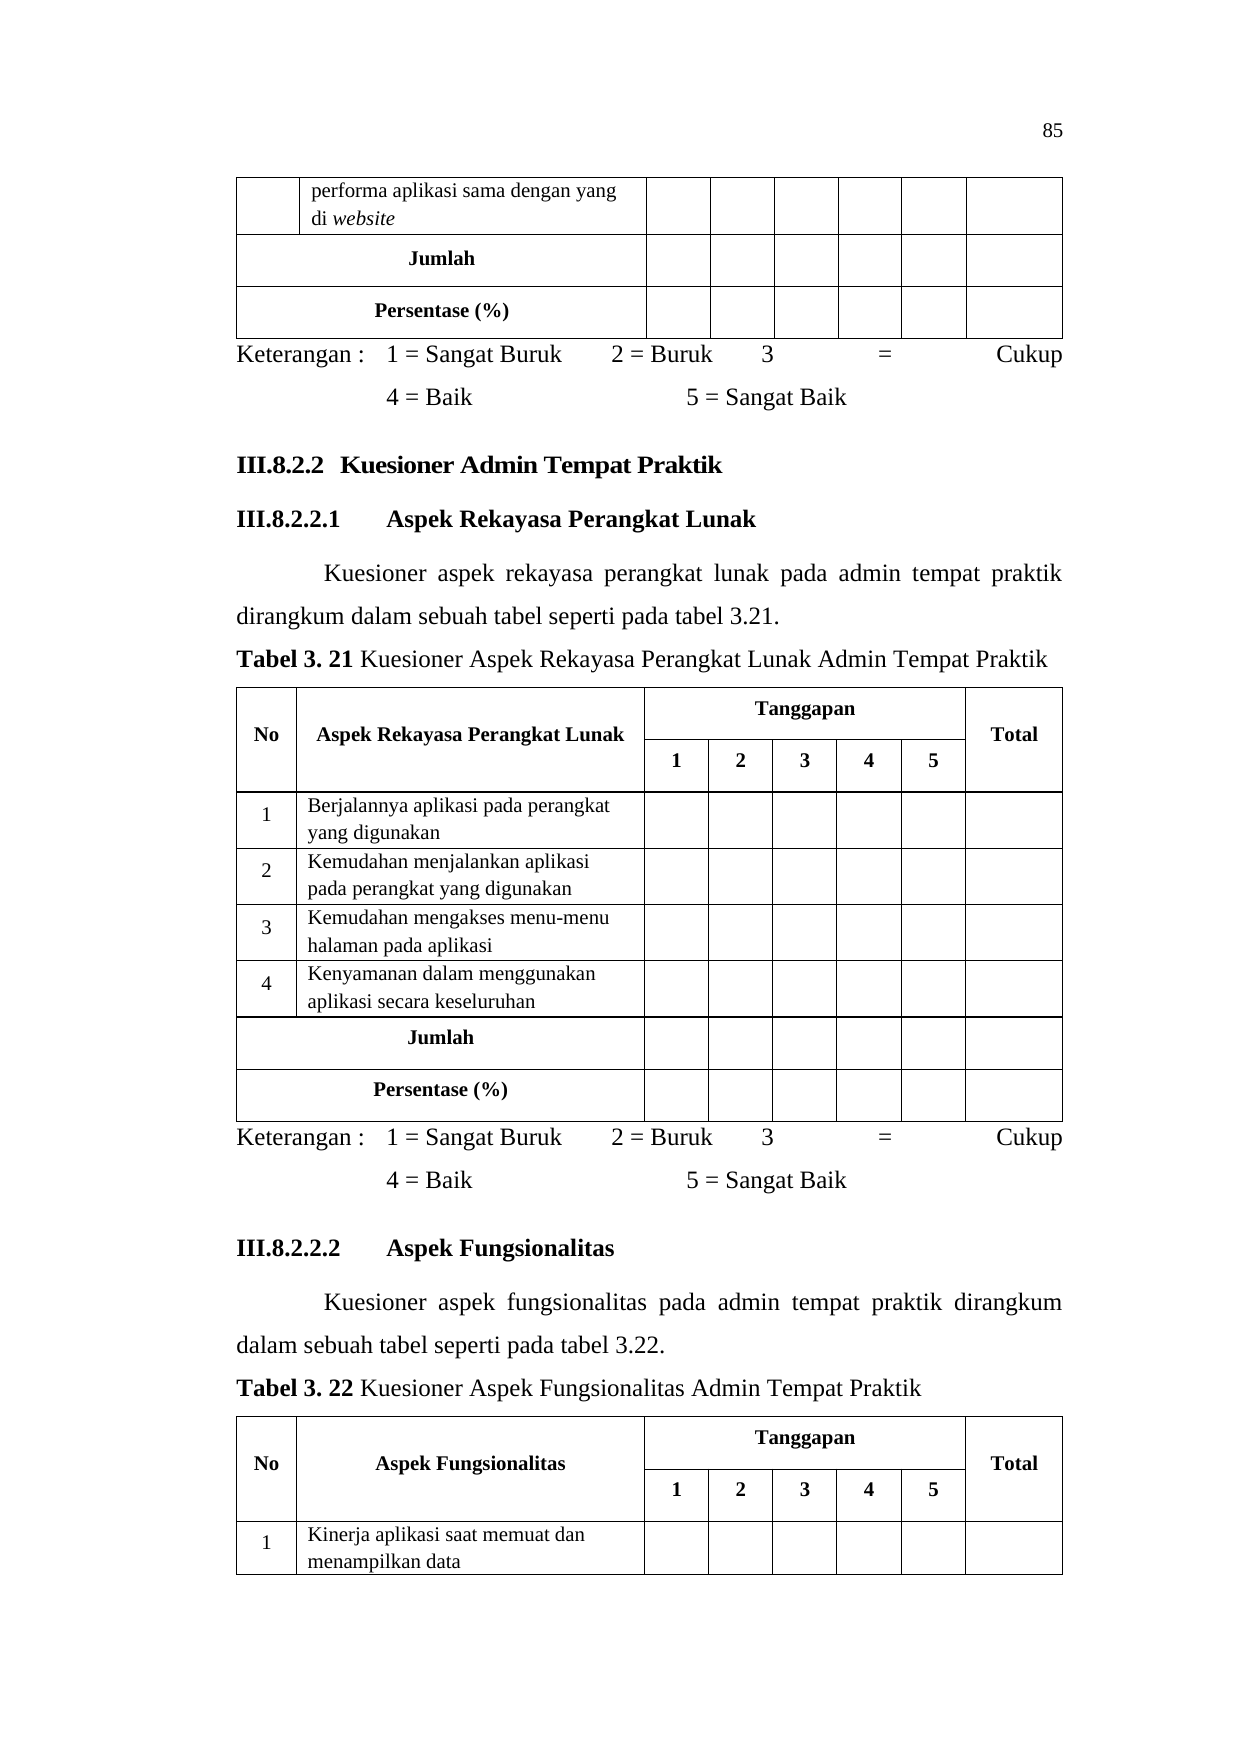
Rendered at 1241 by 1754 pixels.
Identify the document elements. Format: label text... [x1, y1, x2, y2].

table_cell [773, 849, 836, 904]
table_cell [966, 961, 1062, 1016]
table_cell 1 [237, 793, 296, 848]
table_cell Berjalannya aplikasi pada perangkat yang digunakan [297, 793, 644, 848]
table_cell [902, 849, 965, 904]
table_cell [966, 1522, 1062, 1573]
table_header Aspek Rekayasa Perangkat Lunak [297, 688, 644, 791]
table_cell [709, 849, 772, 904]
table_cell [773, 793, 836, 848]
table_cell 1 [237, 1522, 296, 1573]
table_cell 2 [237, 849, 296, 904]
table_cell 4 [837, 740, 901, 791]
text Tabel 3. 21 Kuesioner Aspek Rekayasa Perangkat Lunak Admin Tempat Praktik [236, 644, 1063, 673]
table_cell [902, 1522, 965, 1573]
table_cell [709, 1018, 772, 1069]
text Keterangan : 1 = Sangat Buruk 2 = Buruk 3 = Cukup 4 = Baik 5 = Sangat Baik [236, 339, 1063, 411]
table_cell Kinerja aplikasi saat memuat dan menampilkan data [297, 1522, 644, 1573]
table_cell 3 [773, 740, 836, 791]
table_cell [647, 235, 710, 286]
table_cell [967, 235, 1062, 286]
table_cell [711, 287, 774, 338]
table_cell [966, 793, 1062, 848]
table_cell [966, 905, 1062, 960]
table_cell [775, 235, 838, 286]
table_cell [709, 961, 772, 1016]
table_cell [902, 905, 965, 960]
table_cell [773, 961, 836, 1016]
table_cell [645, 1018, 708, 1069]
table_cell [837, 1070, 901, 1121]
table_cell [839, 287, 901, 338]
table_cell Persentase (%) [237, 1070, 644, 1121]
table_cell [300, 178, 646, 233]
table_cell [902, 178, 966, 233]
table_cell [837, 905, 901, 960]
table_cell [709, 905, 772, 960]
table_cell Persentase (%) [237, 287, 646, 338]
text Tabel 3. 22 Kuesioner Aspek Fungsionalitas Admin Tempat Praktik [236, 1373, 1063, 1402]
table_cell [773, 905, 836, 960]
table_cell [966, 1018, 1062, 1069]
table_cell 4 [837, 1470, 901, 1521]
table_cell [902, 287, 966, 338]
subtitle Kuesioner Admin Tempat Praktik [236, 450, 1063, 479]
table_cell [645, 961, 708, 1016]
subtitle Aspek Rekayasa Perangkat Lunak [236, 504, 1063, 533]
table_cell 4 [237, 961, 296, 1016]
table_cell Jumlah [237, 1018, 644, 1069]
table_cell [837, 1018, 901, 1069]
table_cell [966, 1070, 1062, 1121]
subtitle Aspek Fungsionalitas [236, 1233, 1063, 1262]
table_header Tanggapan [645, 1417, 965, 1468]
table_header Tanggapan [645, 688, 965, 739]
table_cell [837, 961, 901, 1016]
table_cell 1 [645, 1470, 708, 1521]
table_cell [709, 793, 772, 848]
table_header No [237, 688, 296, 791]
table_cell 7 [237, 178, 299, 233]
table_cell [773, 1070, 836, 1121]
table_cell [966, 849, 1062, 904]
table_cell [902, 235, 966, 286]
table_cell [645, 849, 708, 904]
table_cell [775, 287, 838, 338]
table_cell 1 [645, 740, 708, 791]
table_cell [902, 793, 965, 848]
table_cell 2 [709, 740, 772, 791]
table_cell Kenyamanan dalam menggunakan aplikasi secara keseluruhan [297, 961, 644, 1016]
table_cell [645, 905, 708, 960]
table_cell [647, 287, 710, 338]
table_cell [837, 793, 901, 848]
table_cell 5 [902, 740, 965, 791]
table_cell [902, 961, 965, 1016]
table_cell [839, 235, 901, 286]
table_cell [773, 1522, 836, 1573]
table_cell 5 [902, 1470, 965, 1521]
table_cell [902, 1018, 965, 1069]
table_header No [237, 1417, 296, 1521]
table_cell [967, 178, 1062, 233]
table_cell [711, 178, 774, 233]
table_cell [709, 1070, 772, 1121]
table_cell [967, 287, 1062, 338]
table_cell [902, 1070, 965, 1121]
table_header Total [966, 688, 1062, 791]
table_cell [645, 793, 708, 848]
table_cell [773, 1018, 836, 1069]
table_cell [837, 849, 901, 904]
table_cell [647, 178, 710, 233]
table_header Total [966, 1417, 1062, 1521]
table_cell 2 [709, 1470, 772, 1521]
table_cell 3 [237, 905, 296, 960]
text Kuesioner aspek fungsionalitas pada admin tempat praktik dirangkum dalam sebuah tabel seperti pada tabel 3.22. [236, 1287, 1063, 1359]
table_cell [711, 235, 774, 286]
table_cell [709, 1522, 772, 1573]
table_cell [645, 1070, 708, 1121]
text Kuesioner aspek rekayasa perangkat lunak pada admin tempat praktik dirangkum dalam sebuah tabel seperti pada tabel 3.21. [236, 558, 1063, 629]
table_cell [839, 178, 901, 233]
text Keterangan : 1 = Sangat Buruk 2 = Buruk 3 = Cukup 4 = Baik 5 = Sangat Baik [236, 1122, 1063, 1194]
table_cell [645, 1522, 708, 1573]
table_cell Kemudahan mengakses menu-menu halaman pada aplikasi [297, 905, 644, 960]
table_cell Kemudahan menjalankan aplikasi pada perangkat yang digunakan [297, 849, 644, 904]
table_cell [837, 1522, 901, 1573]
table_cell [775, 178, 838, 233]
table_header Aspek Fungsionalitas [297, 1417, 644, 1521]
table_cell Jumlah [237, 235, 646, 286]
table_cell 3 [773, 1470, 836, 1521]
